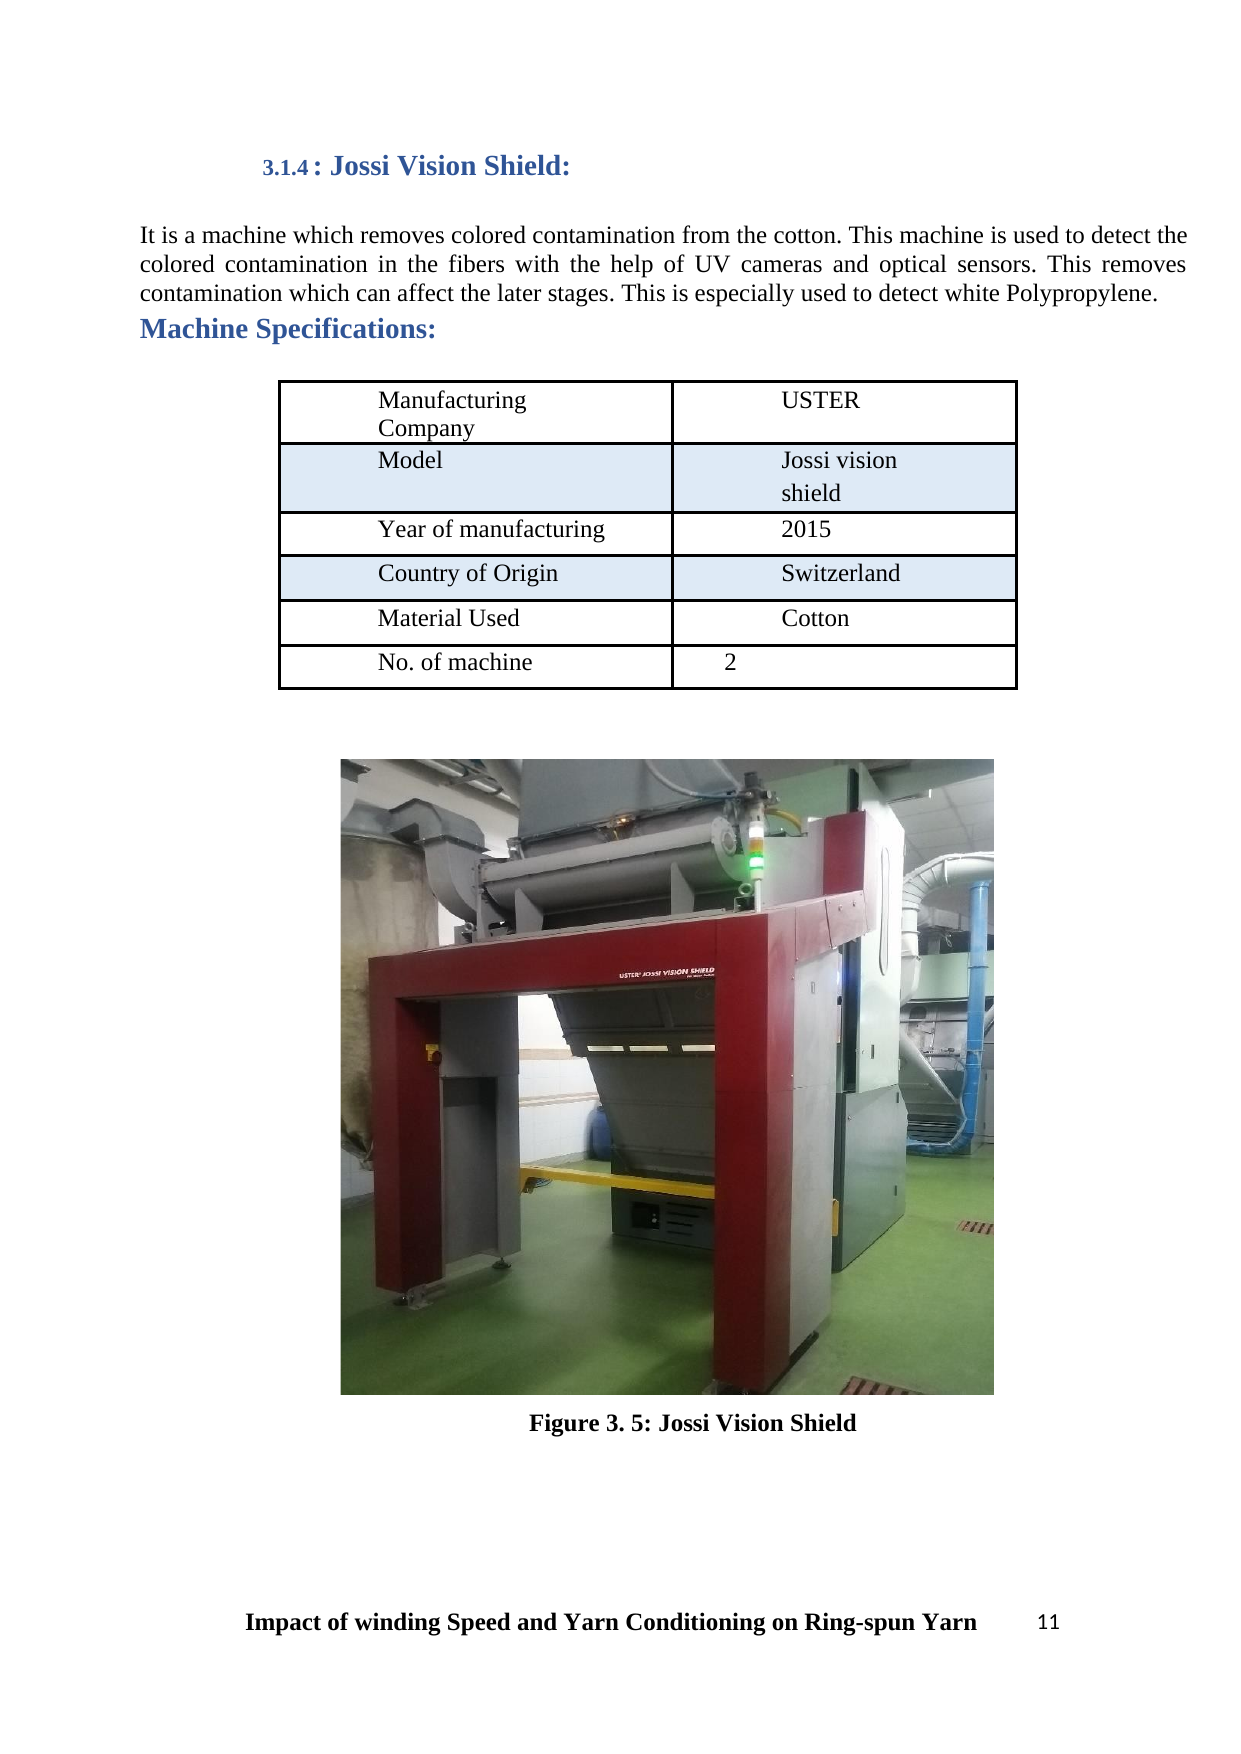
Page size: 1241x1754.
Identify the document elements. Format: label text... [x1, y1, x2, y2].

picture [340, 759, 994, 1395]
table_cell Cotton [674, 602, 1015, 644]
table_cell Model [281, 445, 671, 511]
table_cell Switzerland [674, 557, 1015, 599]
table_cell No. of machine [281, 647, 671, 687]
table_cell Year of manufacturing [281, 514, 671, 554]
text It is a machine which removes colored contamination from the cotton. This machine is used to detect the colored contamination in the fibers with the help of UV cameras and optical sensors. This removes contamination which can affect the later stages. This is especially used to detect white Polypropylene. [139, 220, 1188, 307]
table_cell 2015 [674, 514, 1015, 554]
table_header Manufacturing Company [281, 383, 671, 442]
table_cell Material Used [281, 602, 671, 644]
text Figure 3. 5: Jossi Vision Shield [529, 766, 1188, 1437]
table_header USTER [674, 383, 1015, 442]
table_cell Country of Origin [281, 557, 671, 599]
subtitle : Jossi Vision Shield: [262, 148, 1188, 181]
table_cell Jossi vision shield [674, 445, 1015, 511]
subtitle Machine Specifications: [139, 311, 1188, 344]
table_cell 2 [674, 647, 1015, 687]
